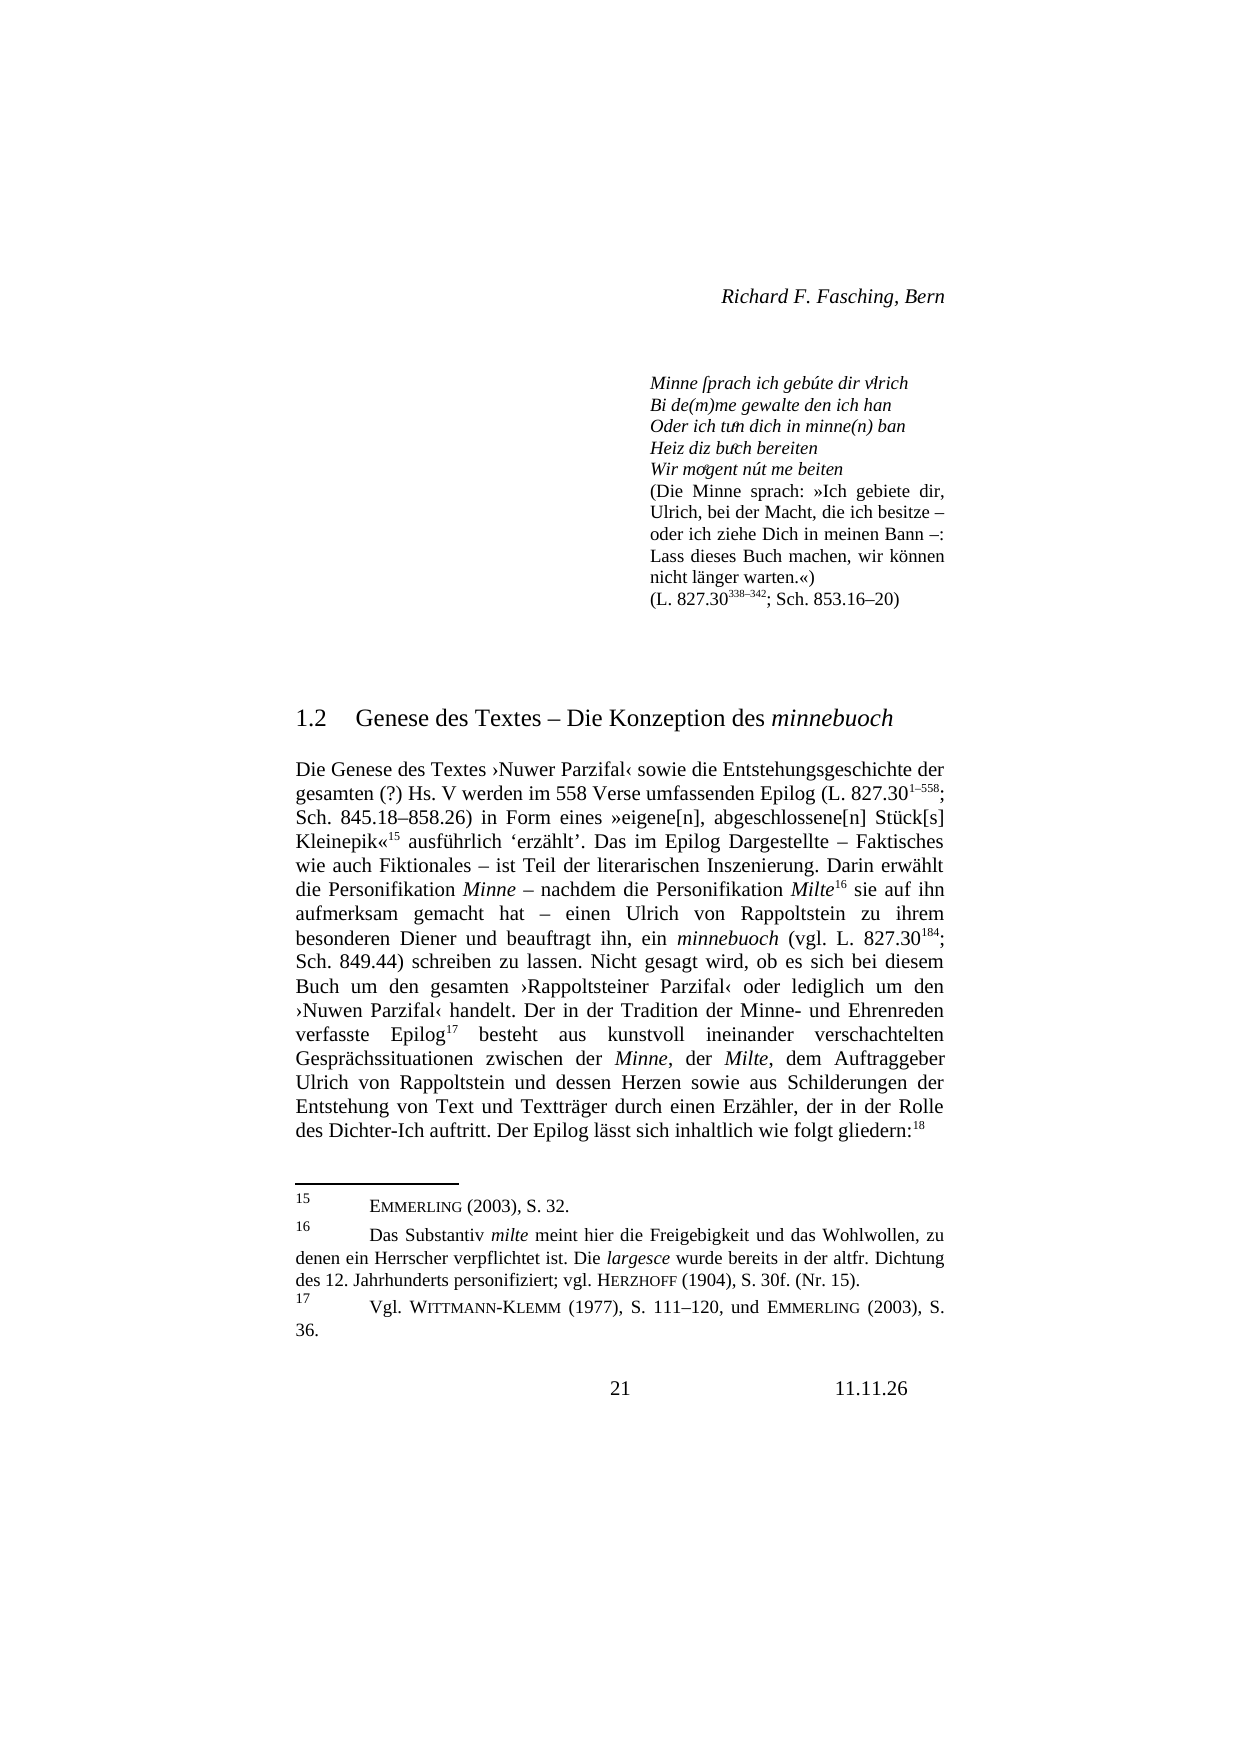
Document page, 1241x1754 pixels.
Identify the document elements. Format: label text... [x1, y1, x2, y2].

text Wir moͤgent nút me beiten [650, 458, 945, 480]
text Heiz diz buͦch bereiten [650, 437, 945, 458]
subtitle Genese des Textes – Die Konzeption des minnebuoch [295, 703, 945, 732]
text Oder ich tuͦn dich in minne(n) ban [650, 415, 945, 437]
text (Die Minne sprach: »Ich gebiete dir, Ulrich, bei der Macht, die ich besitze – oder ich ziehe Dich in meinen Bann –: Lass dieses Buch machen, wir können nicht länger warten.«) [650, 480, 945, 588]
text Bi de(m)me gewalte den ich han [650, 394, 945, 415]
text Die Genese des Textes ›Nuwer Parzifal‹ sowie die Entstehungsgeschichte der gesamten (?) Hs. V werden im 558 Verse umfassenden Epilog (L. 827.301–558; Sch. 845.18–858.26) in Form eines »eigene[n], abgeschlossene[n] Stück[s] Kleinepik« ausführlich ‘erzählt’. Das im Epilog Dargestellte – Faktisches wie auch Fiktionales – ist Teil der literarischen Inszenierung. Darin erwählt die Personifikation Minne – nachdem die Personifikation Milte sie auf ihn aufmerksam gemacht hat – einen Ulrich von Rappoltstein zu ihrem besonderen Diener und beauftragt ihn, ein minnebuoch (vgl. L. 827.30184; Sch. 849.44) schreiben zu lassen. Nicht gesagt wird, ob es sich bei diesem Buch um den gesamten ›Rappoltsteiner Parzifal‹ oder lediglich um den ›Nuwen Parzifal‹ handelt. Der in der Tradition der Minne- und Ehrenreden verfasste Epilog besteht aus kunstvoll ineinander verschachtelten Gesprächssituationen zwischen der Minne, der Milte, dem Auftraggeber Ulrich von Rappoltstein und dessen Herzen sowie aus Schilderungen der Entstehung von Text und Textträger durch einen Erzähler, der in der Rolle des Dichter-Ich auftritt. Der Epilog lässt sich inhaltlich wie folgt gliedern: [295, 757, 945, 1142]
text Minne ſprach ich gebúte dir vͦlrich [650, 372, 945, 394]
text (L. 827.30338–342; Sch. 853.16–20) [650, 588, 945, 609]
